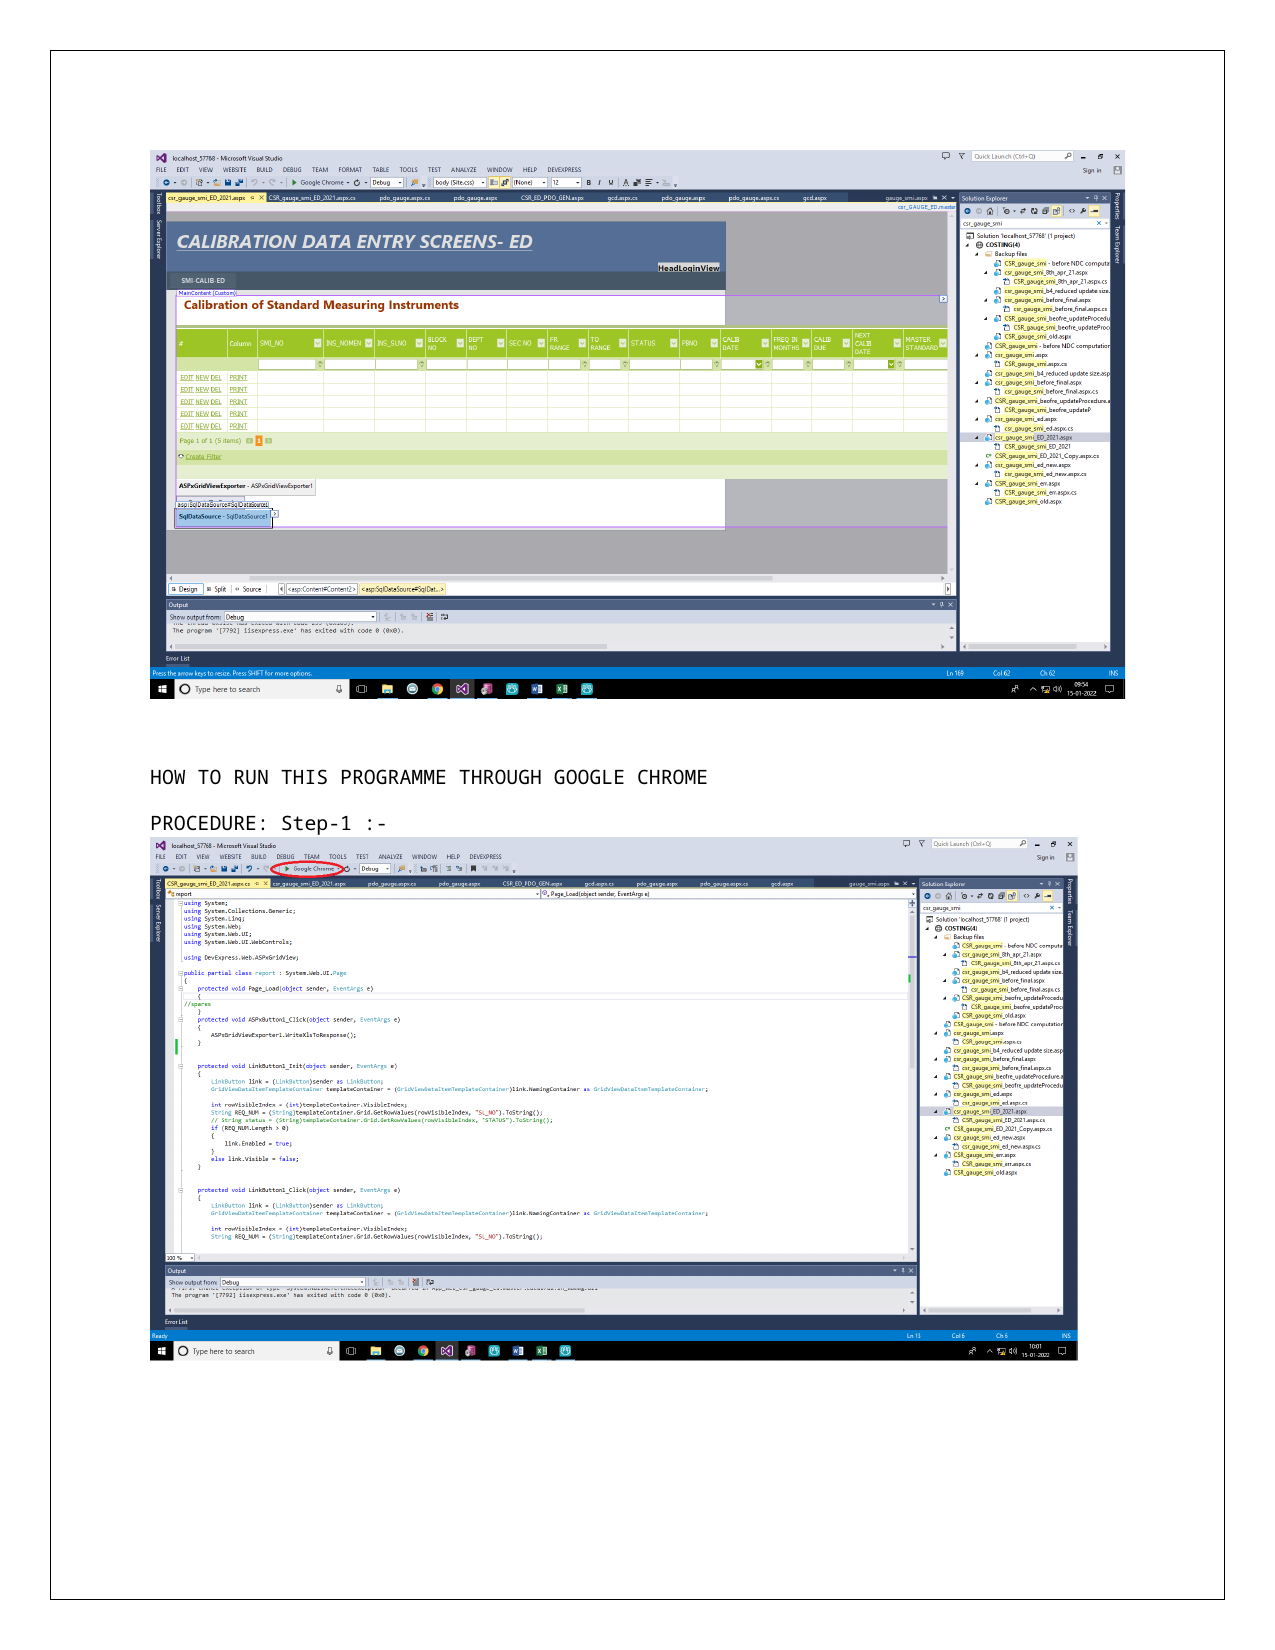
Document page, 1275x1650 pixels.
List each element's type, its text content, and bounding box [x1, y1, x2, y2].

picture [150, 837, 1078, 1387]
text HOW TO RUN THIS PROGRAMME THROUGH GOOGLE CHROME [150, 763, 1125, 790]
picture [150, 150, 1125, 699]
